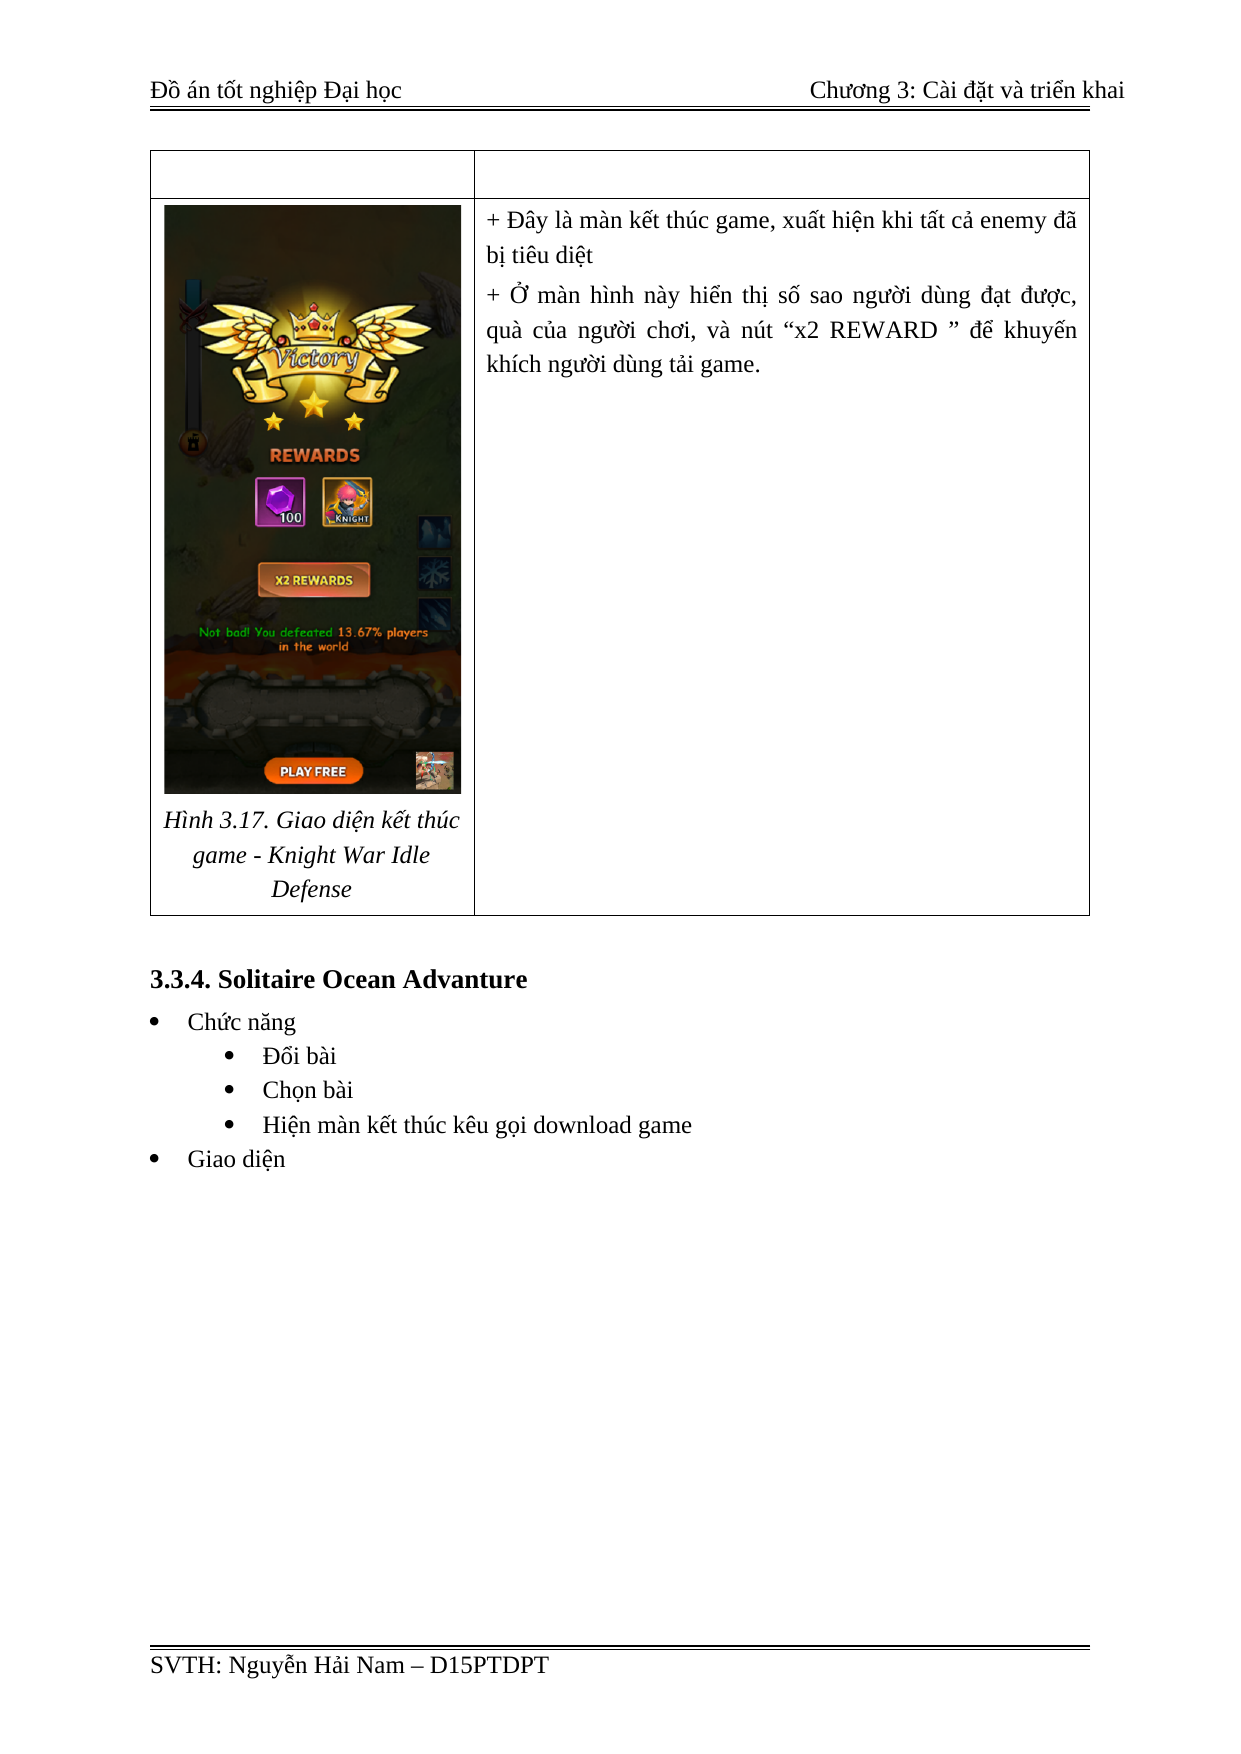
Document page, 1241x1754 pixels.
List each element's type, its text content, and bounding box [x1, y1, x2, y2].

list Chọn bài [225, 1076, 1090, 1104]
list Hiện màn kết thúc kêu gọi download game [225, 1110, 1090, 1139]
picture [164, 205, 462, 794]
table_cell + Đây là màn kết thúc game, xuất hiện khi tất cả enemy đã bị tiêu diệt + Ở màn hình này hiển thị số sao người dùng đạt được, quà của người chơi, và nút “x2 REWARD ” để khuyến khích người dùng tải game. [475, 199, 1089, 915]
list Chức năng [150, 1007, 1090, 1035]
table_cell Hình 3.17. Giao diện kết thúc game - Knight War Idle Defense [151, 199, 474, 915]
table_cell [475, 151, 1089, 198]
list Giao diện [150, 1144, 1090, 1173]
subtitle 3.3.4. Solitaire Ocean Advanture [150, 963, 1090, 994]
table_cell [151, 151, 474, 198]
list Đổi bài [225, 1041, 1090, 1070]
